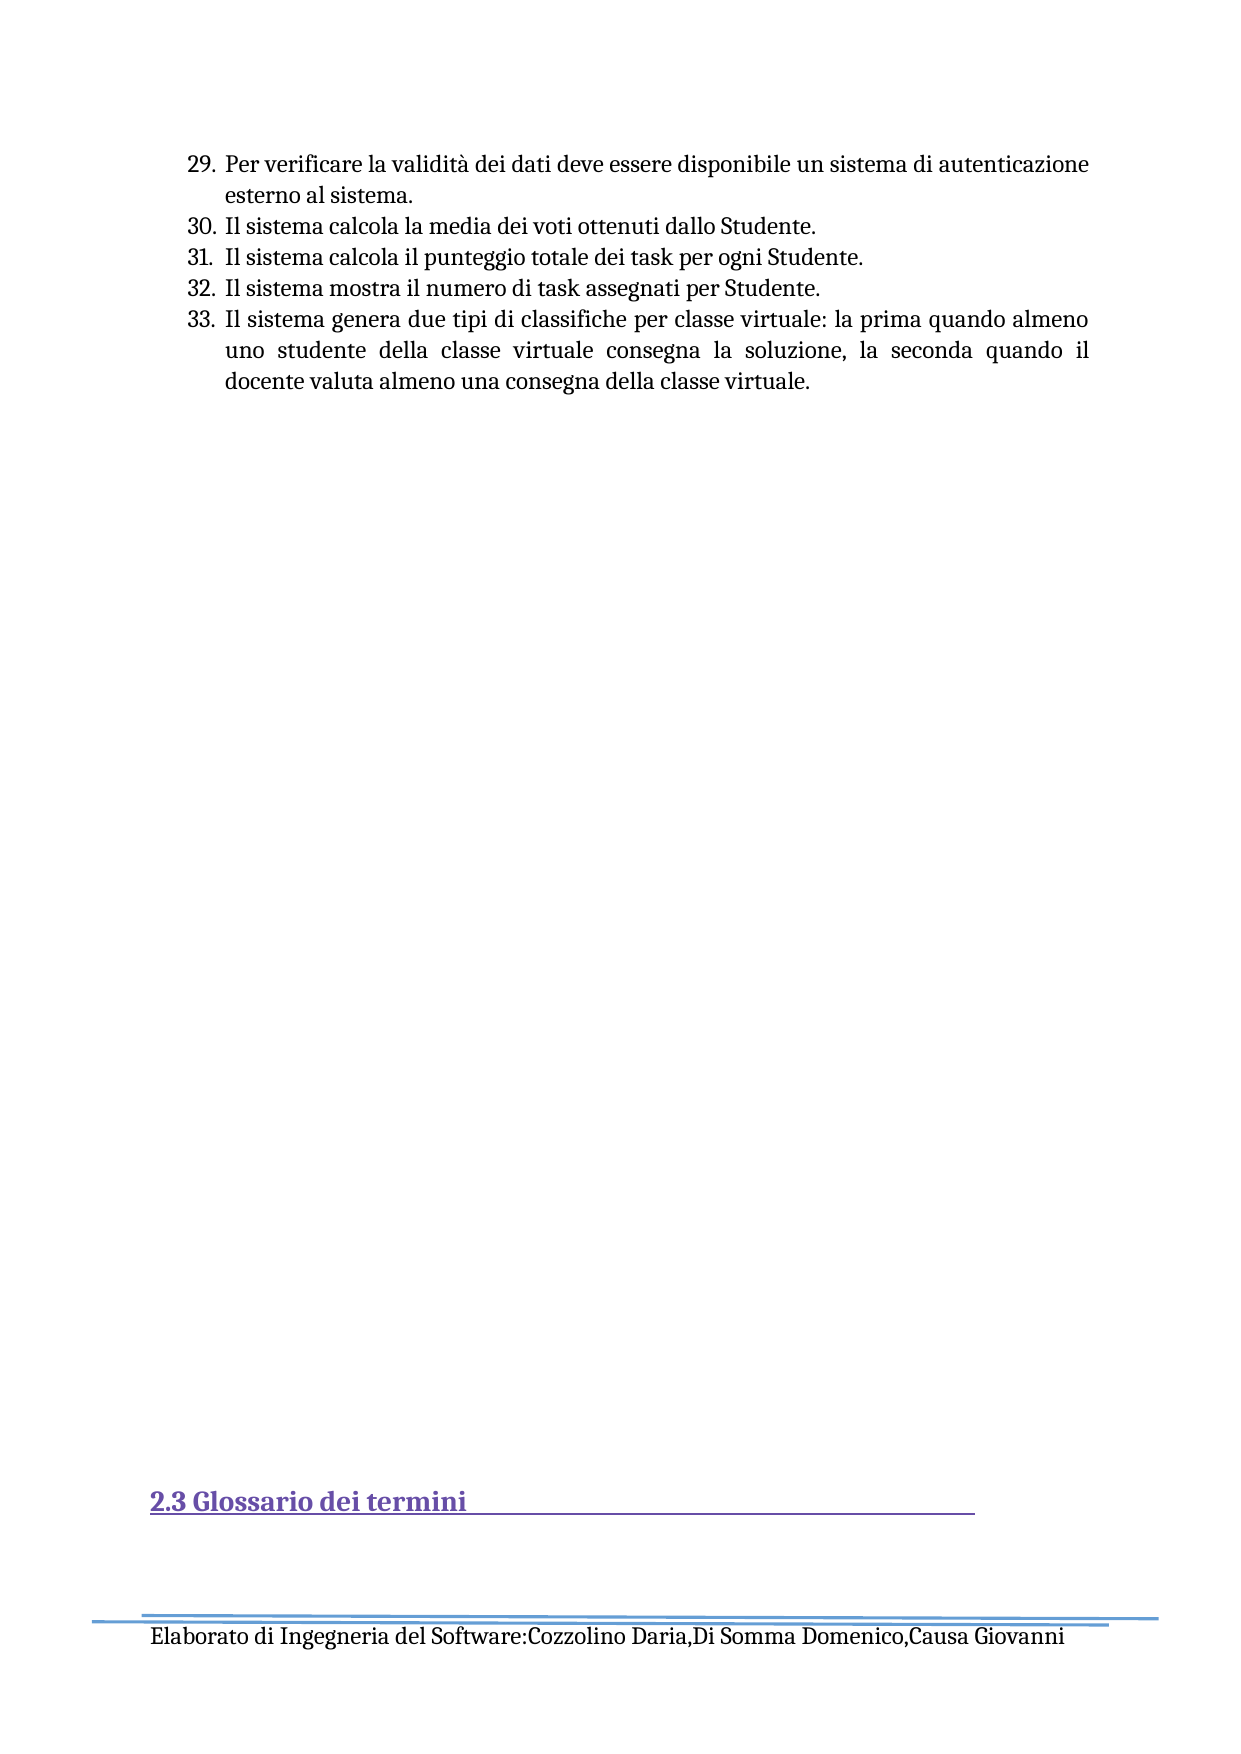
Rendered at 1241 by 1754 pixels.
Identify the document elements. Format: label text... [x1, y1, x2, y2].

list Per verificare la validità dei dati deve essere disponibile un sistema di autenticazione esterno al sistema. [187, 150, 1090, 210]
list Il sistema calcola il punteggio totale dei task per ogni Studente. [187, 243, 1090, 272]
list Il sistema genera due tipi di classifiche per classe virtuale: la prima quando almeno uno studente della classe virtuale consegna la soluzione, la seconda quando il docente valuta almeno una consegna della classe virtuale. [187, 305, 1090, 396]
list Il sistema mostra il numero di task assegnati per Studente. [187, 274, 1090, 303]
text 2.3 Glossario dei termini [150, 1485, 1090, 1518]
list Il sistema calcola la media dei voti ottenuti dallo Studente. [187, 212, 1090, 241]
